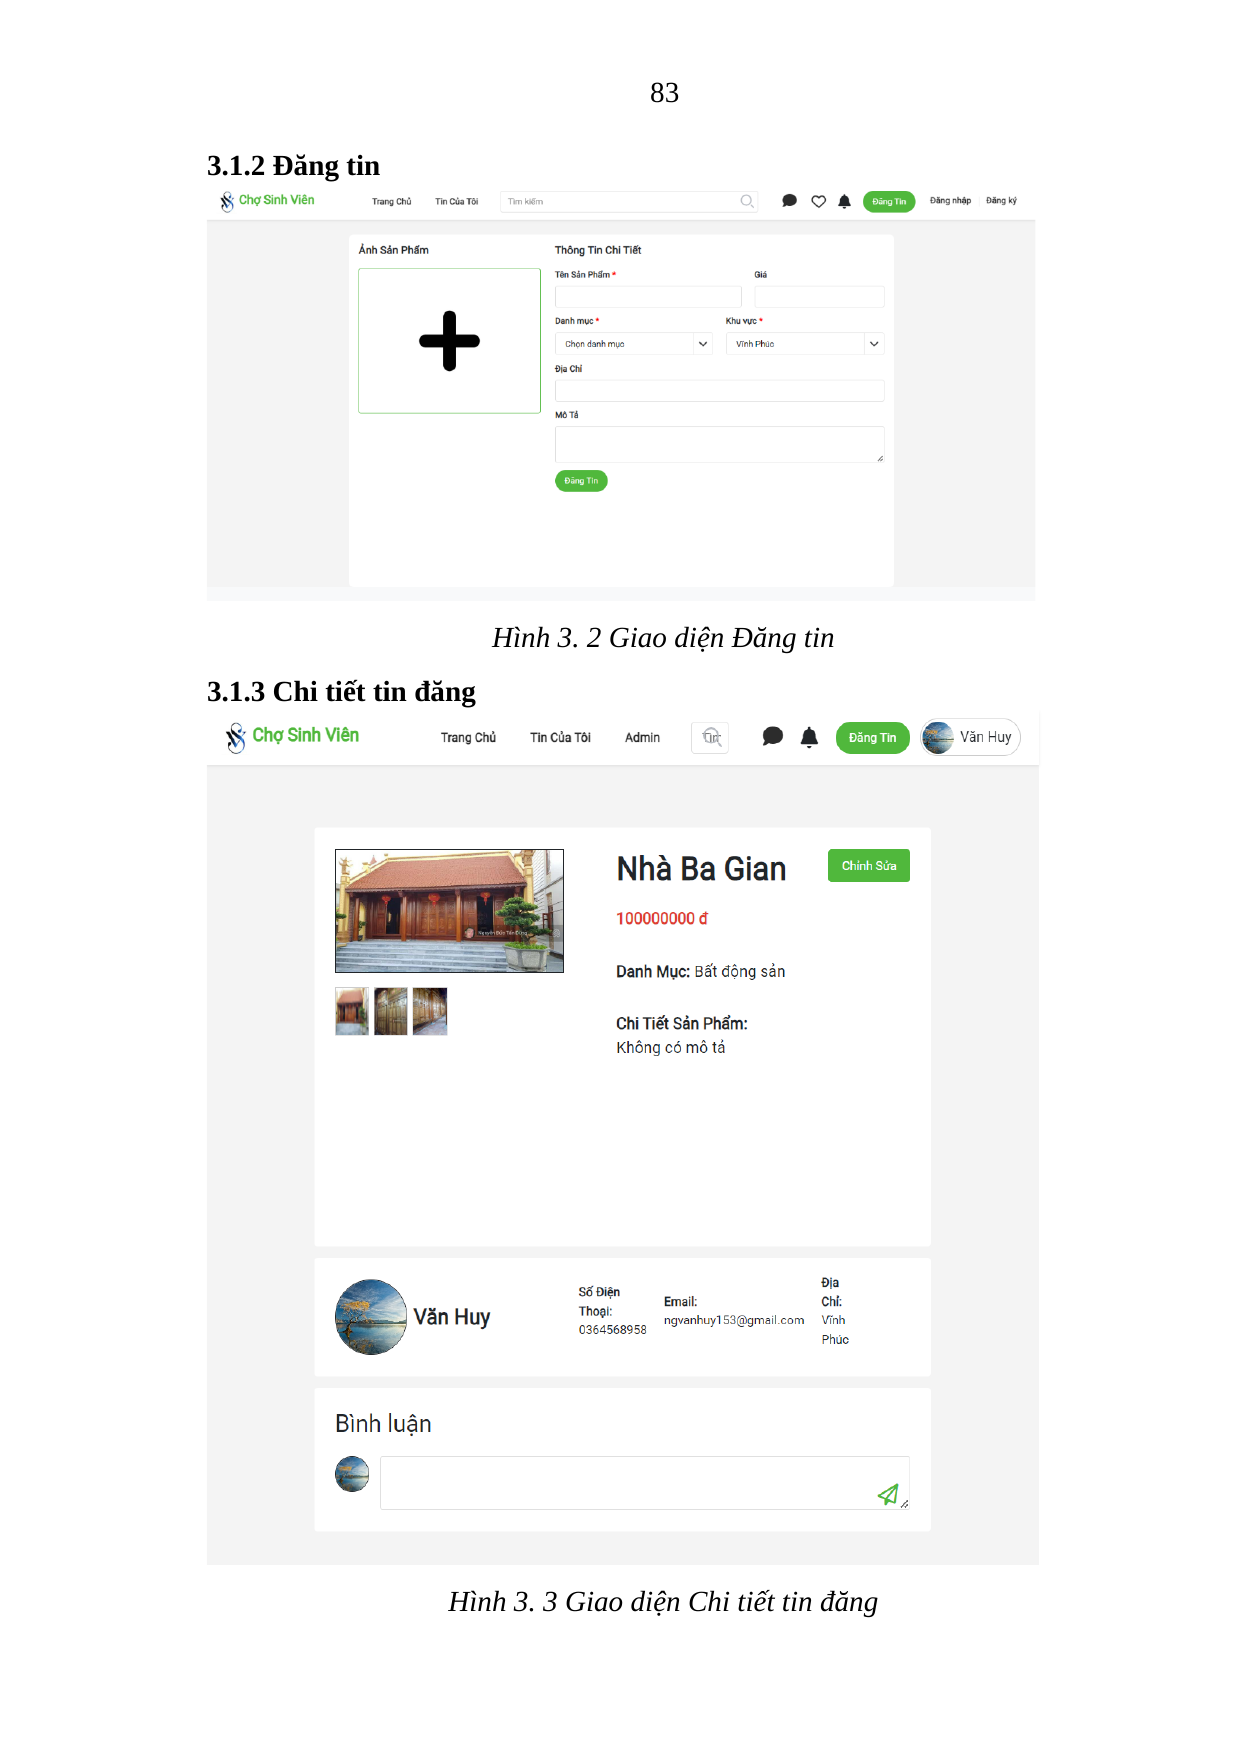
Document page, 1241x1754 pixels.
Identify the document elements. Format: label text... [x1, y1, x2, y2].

text Hình 3. 3 Giao diện Chi tiết tin đăng [207, 1584, 1122, 1617]
text Hình 3. 2 Giao diện Đăng tin [207, 620, 1122, 653]
subtitle 3.1.3 Chi tiết tin đăng [207, 674, 1122, 708]
picture [206, 183, 1036, 601]
picture [206, 710, 1042, 1565]
subtitle 3.1.2 Đăng tin [207, 148, 1122, 181]
